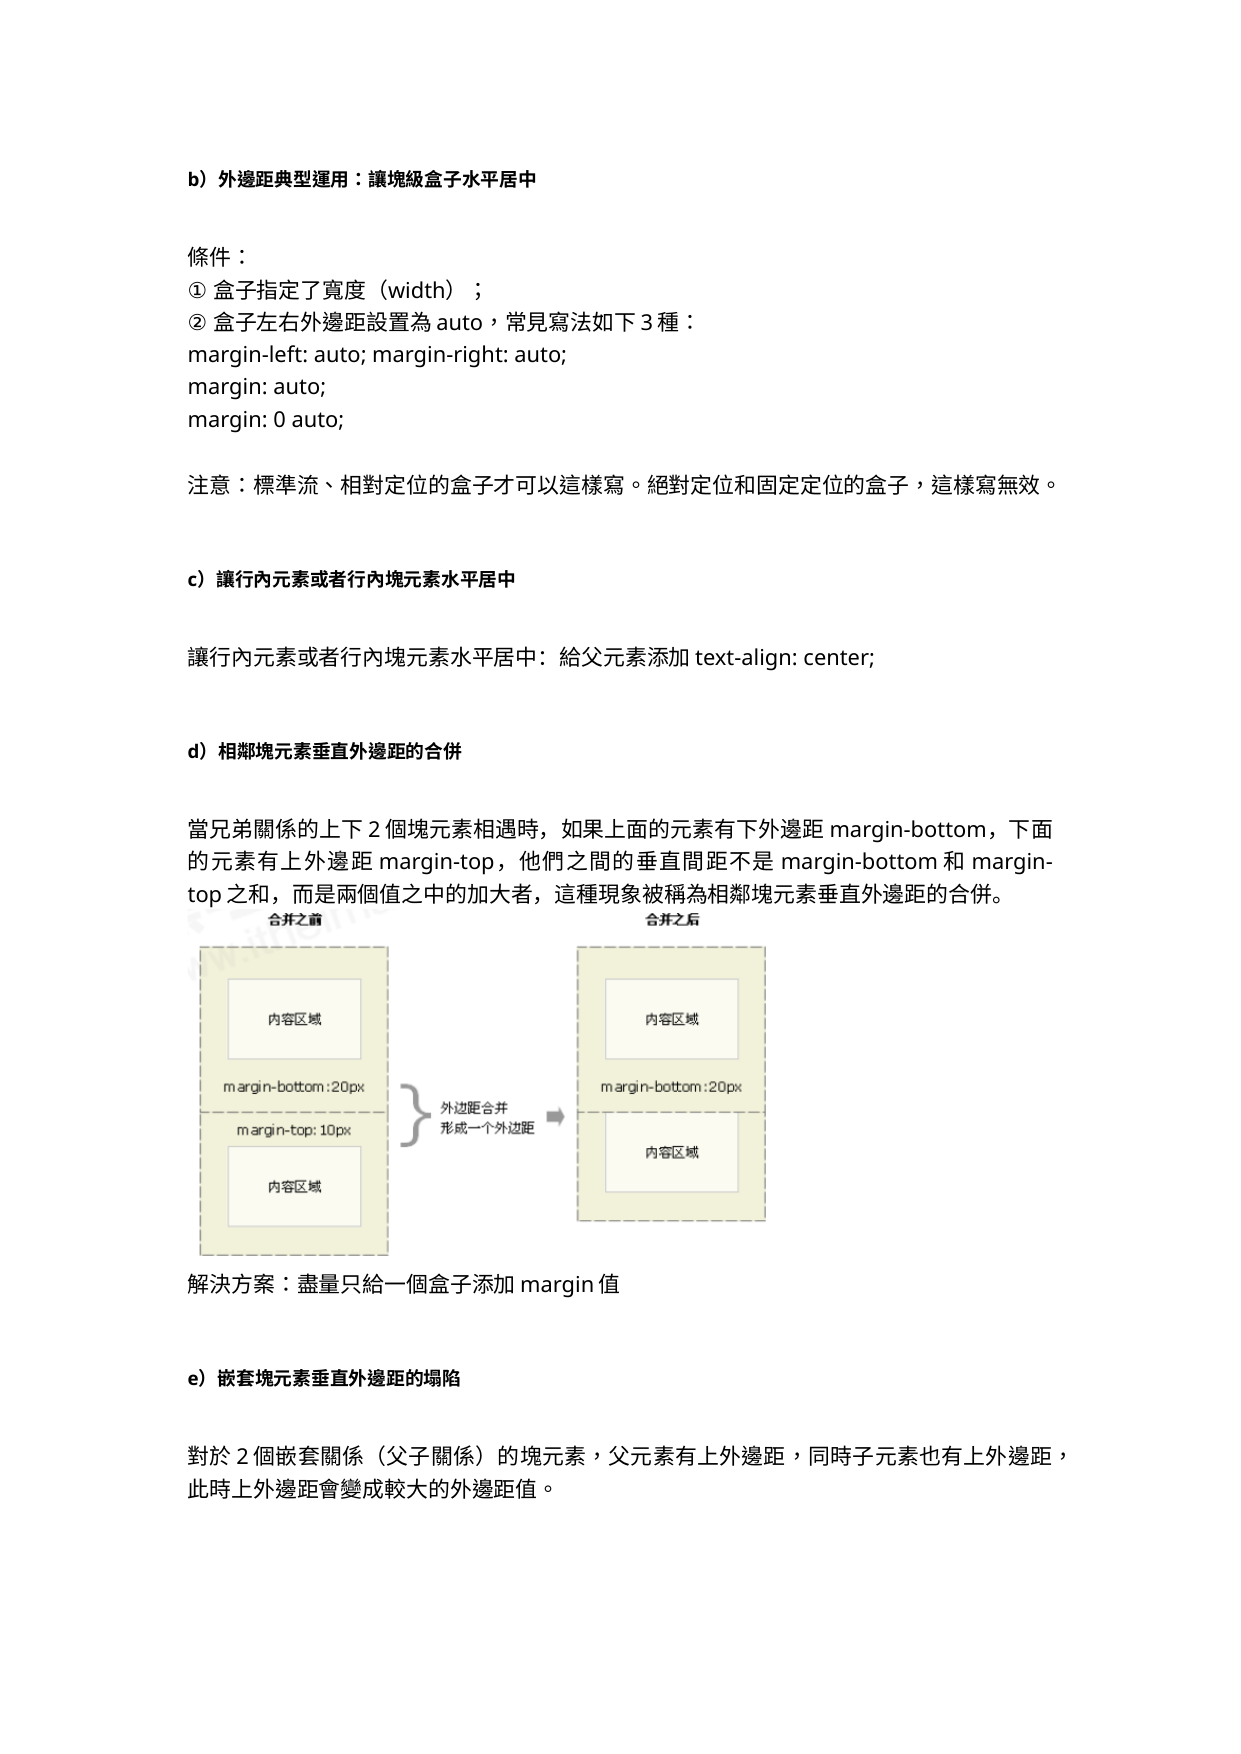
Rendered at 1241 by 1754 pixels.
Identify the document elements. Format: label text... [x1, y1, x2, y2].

subtitle b）外邊距典型運用：讓塊級盒子水平居中 [187, 162, 1053, 194]
subtitle d）相鄰塊元素垂直外邊距的合併 [187, 734, 1053, 766]
text 當兄弟關係的上下2個塊元素相遇時，如果上面的元素有下外邊距margin-bottom，下面的元素有上外邊距margin-top，他們之間的垂直間距不是margin-bottom和margin-top之和，而是兩個值之中的加大者，這種現象被稱為相鄰塊元素垂直外邊距的合併。 [187, 812, 1053, 909]
text 讓行內元素或者行內塊元素水平居中：給父元素添加text-align: center; [187, 639, 1053, 672]
text 解決方案：盡量只給一個盒子添加margin值 [187, 1267, 1053, 1299]
text ② 盒子左右外邊距設置為auto，常見寫法如下3種： [187, 305, 1053, 337]
text 對於2個嵌套關係（父子關係）的塊元素，父元素有上外邊距，同時子元素也有上外邊距，此時上外邊距會變成較大的外邊距值。 [187, 1439, 1053, 1504]
text 條件： [187, 240, 1053, 272]
text margin-left: auto; margin-right: auto; [187, 337, 1053, 370]
text margin: auto; [187, 370, 1053, 402]
subtitle e）嵌套塊元素垂直外邊距的塌陷 [187, 1361, 1053, 1393]
text 注意：標準流、相對定位的盒子才可以這樣寫。絕對定位和固定定位的盒子，這樣寫無效。 [187, 467, 1053, 500]
subtitle c）讓行內元素或者行內塊元素水平居中 [187, 562, 1053, 594]
text ① 盒子指定了寬度（width）； [187, 272, 1053, 305]
text margin: 0 auto; [187, 402, 1053, 435]
picture [187, 909, 771, 1261]
